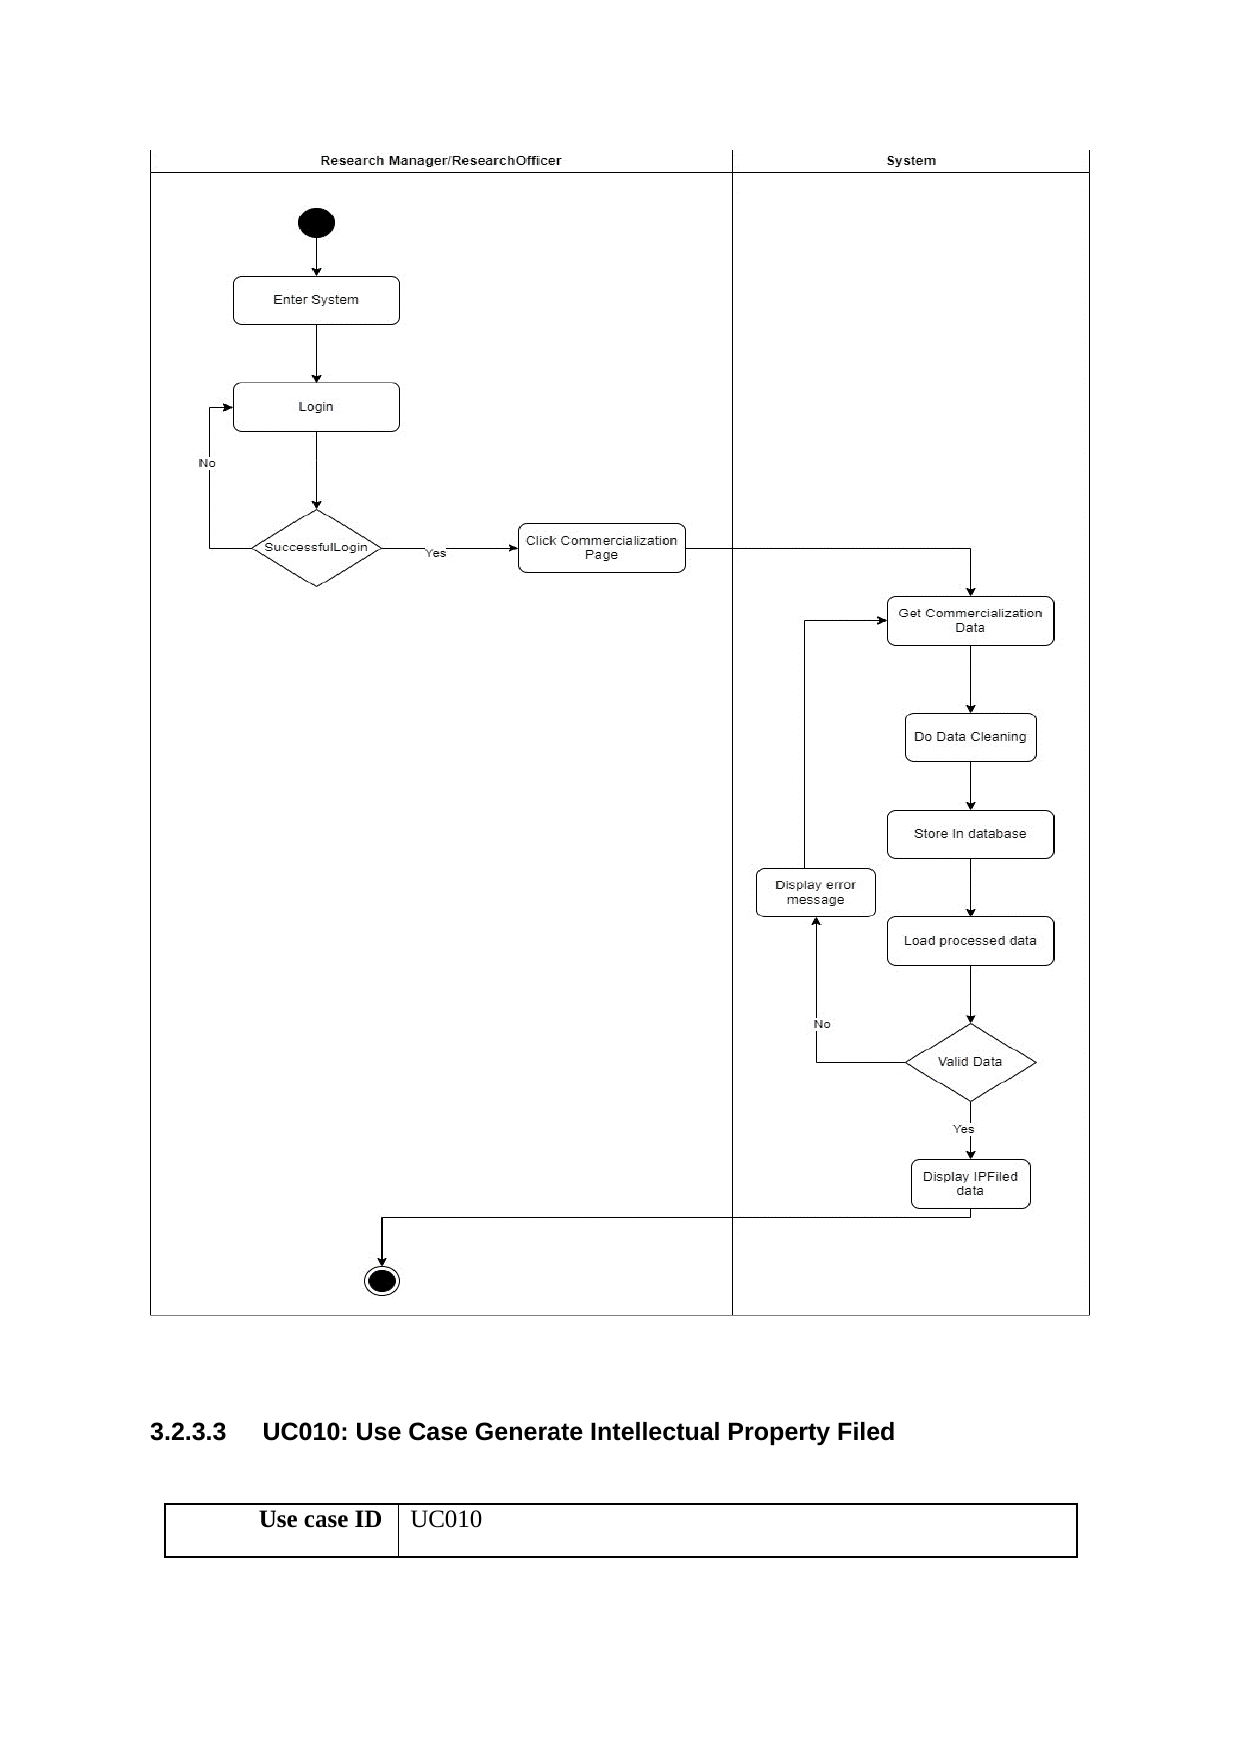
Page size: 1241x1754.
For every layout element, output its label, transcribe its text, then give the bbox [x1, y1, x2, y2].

picture [150, 150, 1092, 1316]
list UC010: Use Case Generate Intellectual Property Filed [150, 1417, 1090, 1445]
table_header Use case ID [166, 1505, 398, 1556]
table_header UC010 [399, 1505, 1076, 1556]
